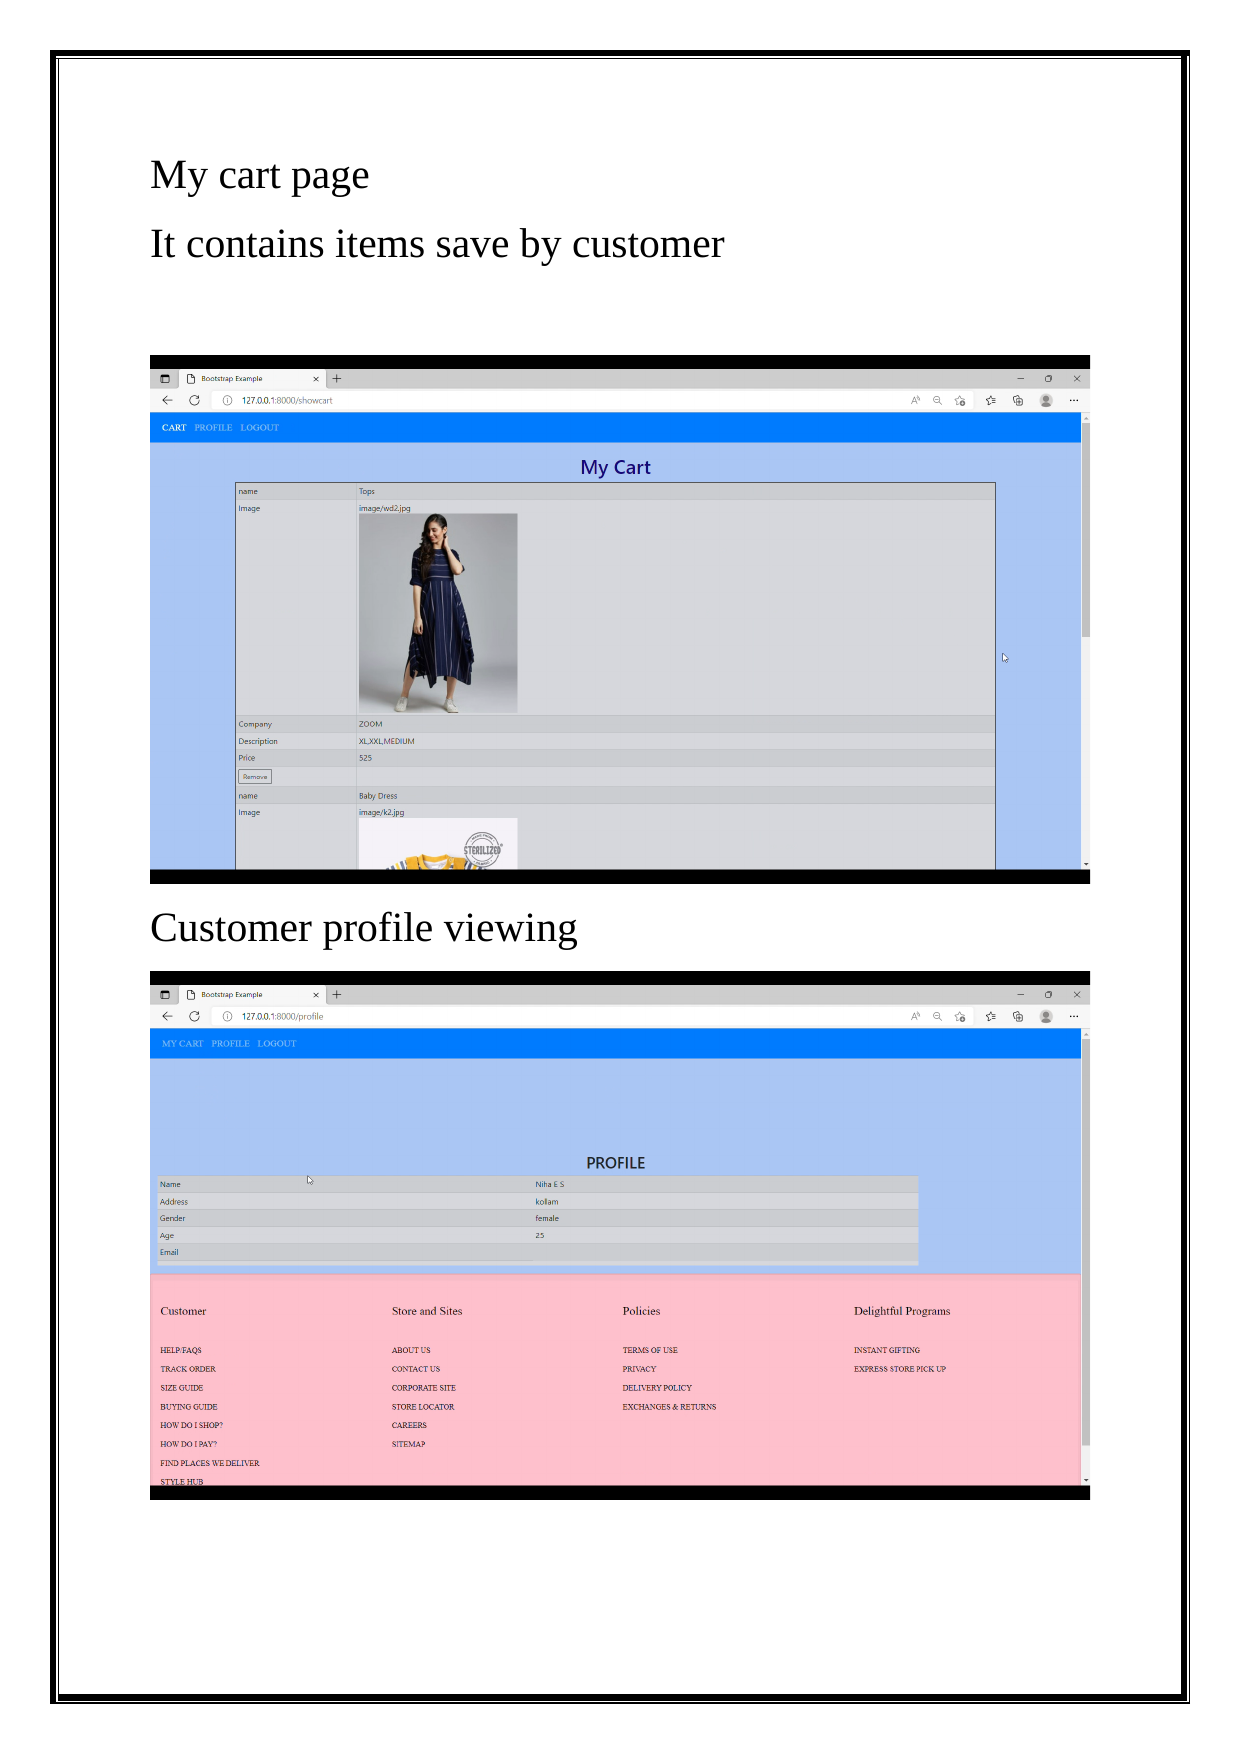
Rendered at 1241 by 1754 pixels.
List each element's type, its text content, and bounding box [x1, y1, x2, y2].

text My cart page [150, 150, 1090, 198]
text Customer profile viewing [150, 903, 1090, 951]
text It contains items save by customer [150, 218, 1090, 266]
picture [150, 355, 1091, 884]
picture [150, 971, 1091, 1500]
